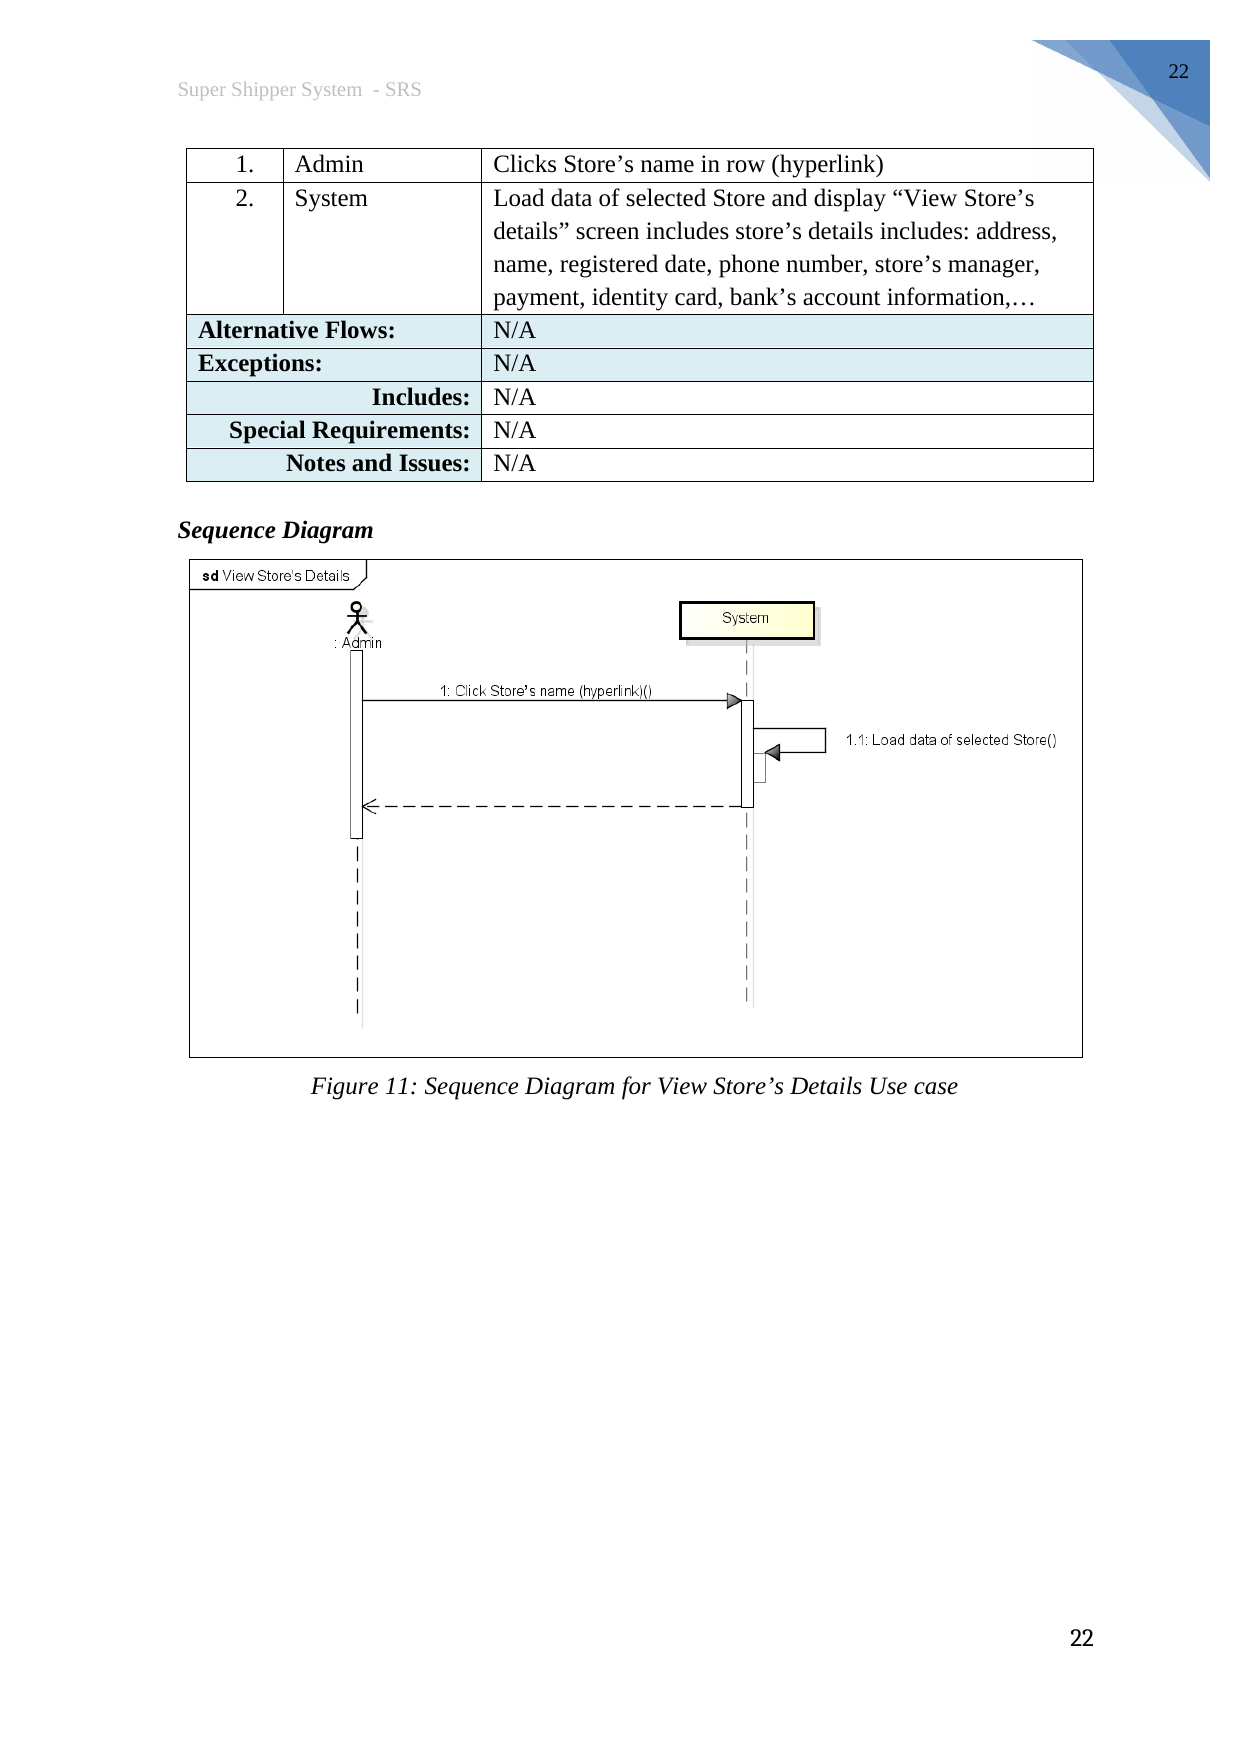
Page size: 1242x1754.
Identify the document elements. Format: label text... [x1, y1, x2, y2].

table_cell Load data of selected Store and display “View Store’s details” screen includes store’s details includes: address, name, registered date, phone number, store’s manager, payment, identity card, bank’s account information,… [482, 183, 1093, 314]
table_cell N/A [482, 349, 1093, 381]
table_cell Clicks Store’s name in row (hyperlink) [482, 149, 1093, 182]
picture [177, 547, 1094, 1068]
text Figure 11: Sequence Diagram for View Store’s Details Use case [177, 1071, 1094, 1100]
table_cell N/A [482, 449, 1093, 481]
table_cell Special Requirements: [187, 415, 481, 447]
table_cell Alternative Flows: [187, 315, 481, 347]
table_cell N/A [482, 315, 1093, 347]
table_cell N/A [482, 415, 1093, 447]
table_cell Exceptions: [187, 349, 481, 381]
picture [1029, 40, 1210, 182]
table_cell [187, 149, 283, 182]
table_cell Admin [284, 149, 481, 182]
table_cell System [284, 183, 481, 314]
table_cell N/A [482, 382, 1093, 414]
table_cell Includes: [187, 382, 481, 414]
text Sequence Diagram [177, 515, 1094, 544]
table_cell [187, 183, 283, 314]
table_cell Notes and Issues: [187, 449, 481, 481]
